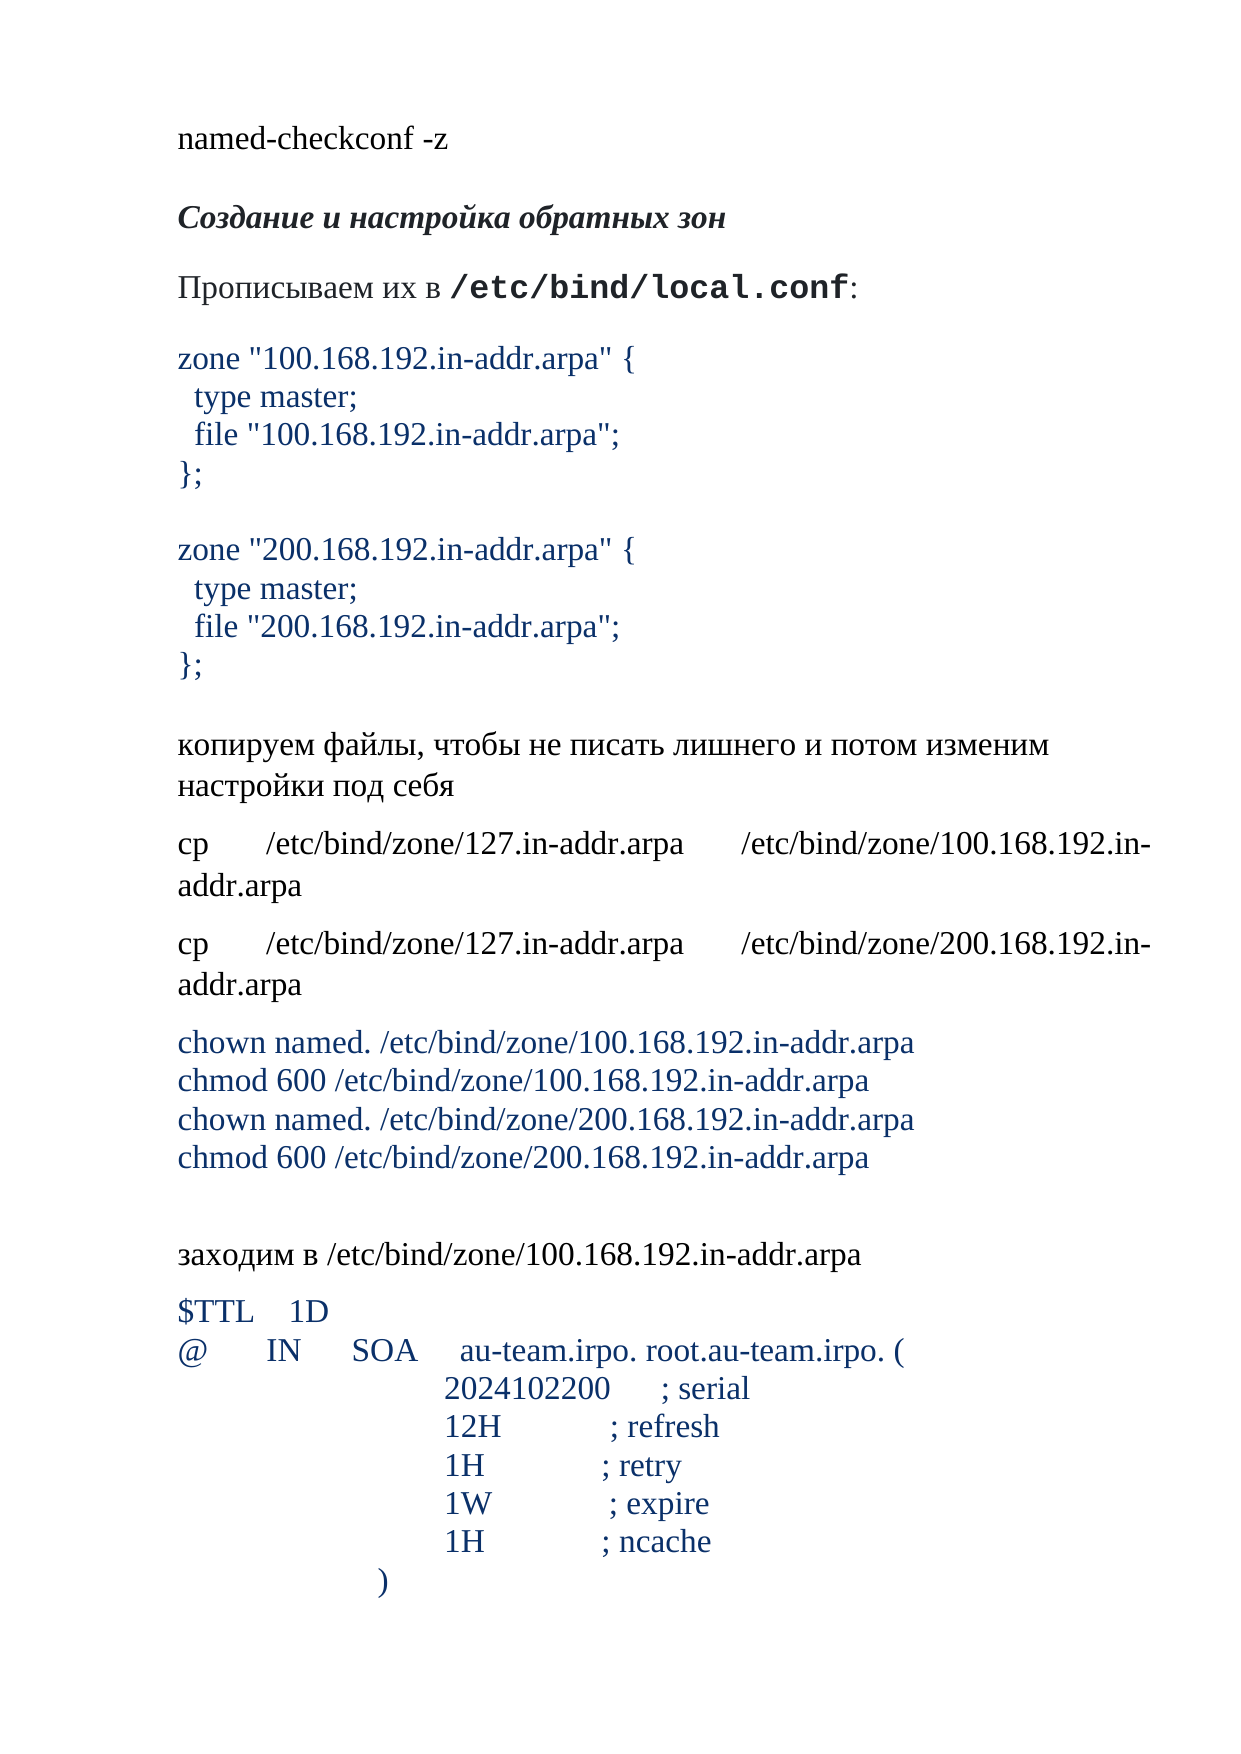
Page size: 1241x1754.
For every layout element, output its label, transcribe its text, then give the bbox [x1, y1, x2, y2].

text копируем файлы, чтобы не писать лишнего и потом изменим настройки под себя [177, 683, 1152, 804]
text chmod 600 /etc/bind/zone/200.168.192.in-addr.arpa [177, 1137, 1152, 1176]
text заходим в /etc/bind/zone/100.168.192.in-addr.arpa [177, 1234, 1152, 1272]
text 1W ; expire [177, 1483, 1152, 1522]
text chown named. /etc/bind/zone/200.168.192.in-addr.arpa [177, 1099, 1152, 1137]
text $TTL 1D [177, 1292, 1152, 1330]
text 2024102200 ; serial [177, 1368, 1152, 1407]
text zone "100.168.192.in-addr.arpa" { [177, 338, 1152, 376]
text chown named. /etc/bind/zone/100.168.192.in-addr.arpa [177, 1022, 1152, 1061]
text file "200.168.192.in-addr.arpa"; [177, 606, 1152, 644]
text zone "200.168.192.in-addr.arpa" { [177, 529, 1152, 568]
text file "100.168.192.in-addr.arpa"; [177, 414, 1152, 453]
subtitle Создание и настройка обратных зон [177, 197, 1152, 235]
text type master; [177, 568, 1152, 606]
text named-checkconf -z [177, 118, 1152, 156]
text cp /etc/bind/zone/127.in-addr.arpa /etc/bind/zone/100.168.192.in-addr.arpa [177, 824, 1152, 903]
text cp /etc/bind/zone/127.in-addr.arpa /etc/bind/zone/200.168.192.in-addr.arpa [177, 923, 1152, 1003]
text 12H ; refresh [177, 1407, 1152, 1445]
text }; [177, 453, 1152, 491]
text 1H ; ncache [177, 1522, 1152, 1560]
text 1H ; retry [177, 1445, 1152, 1483]
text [177, 1330, 1152, 1368]
text chmod 600 /etc/bind/zone/100.168.192.in-addr.arpa [177, 1061, 1152, 1099]
text ) [177, 1560, 1152, 1598]
text Прописываем их в /etc/bind/local.conf: [177, 267, 1152, 309]
text }; [177, 644, 1152, 683]
text type master; [177, 376, 1152, 414]
